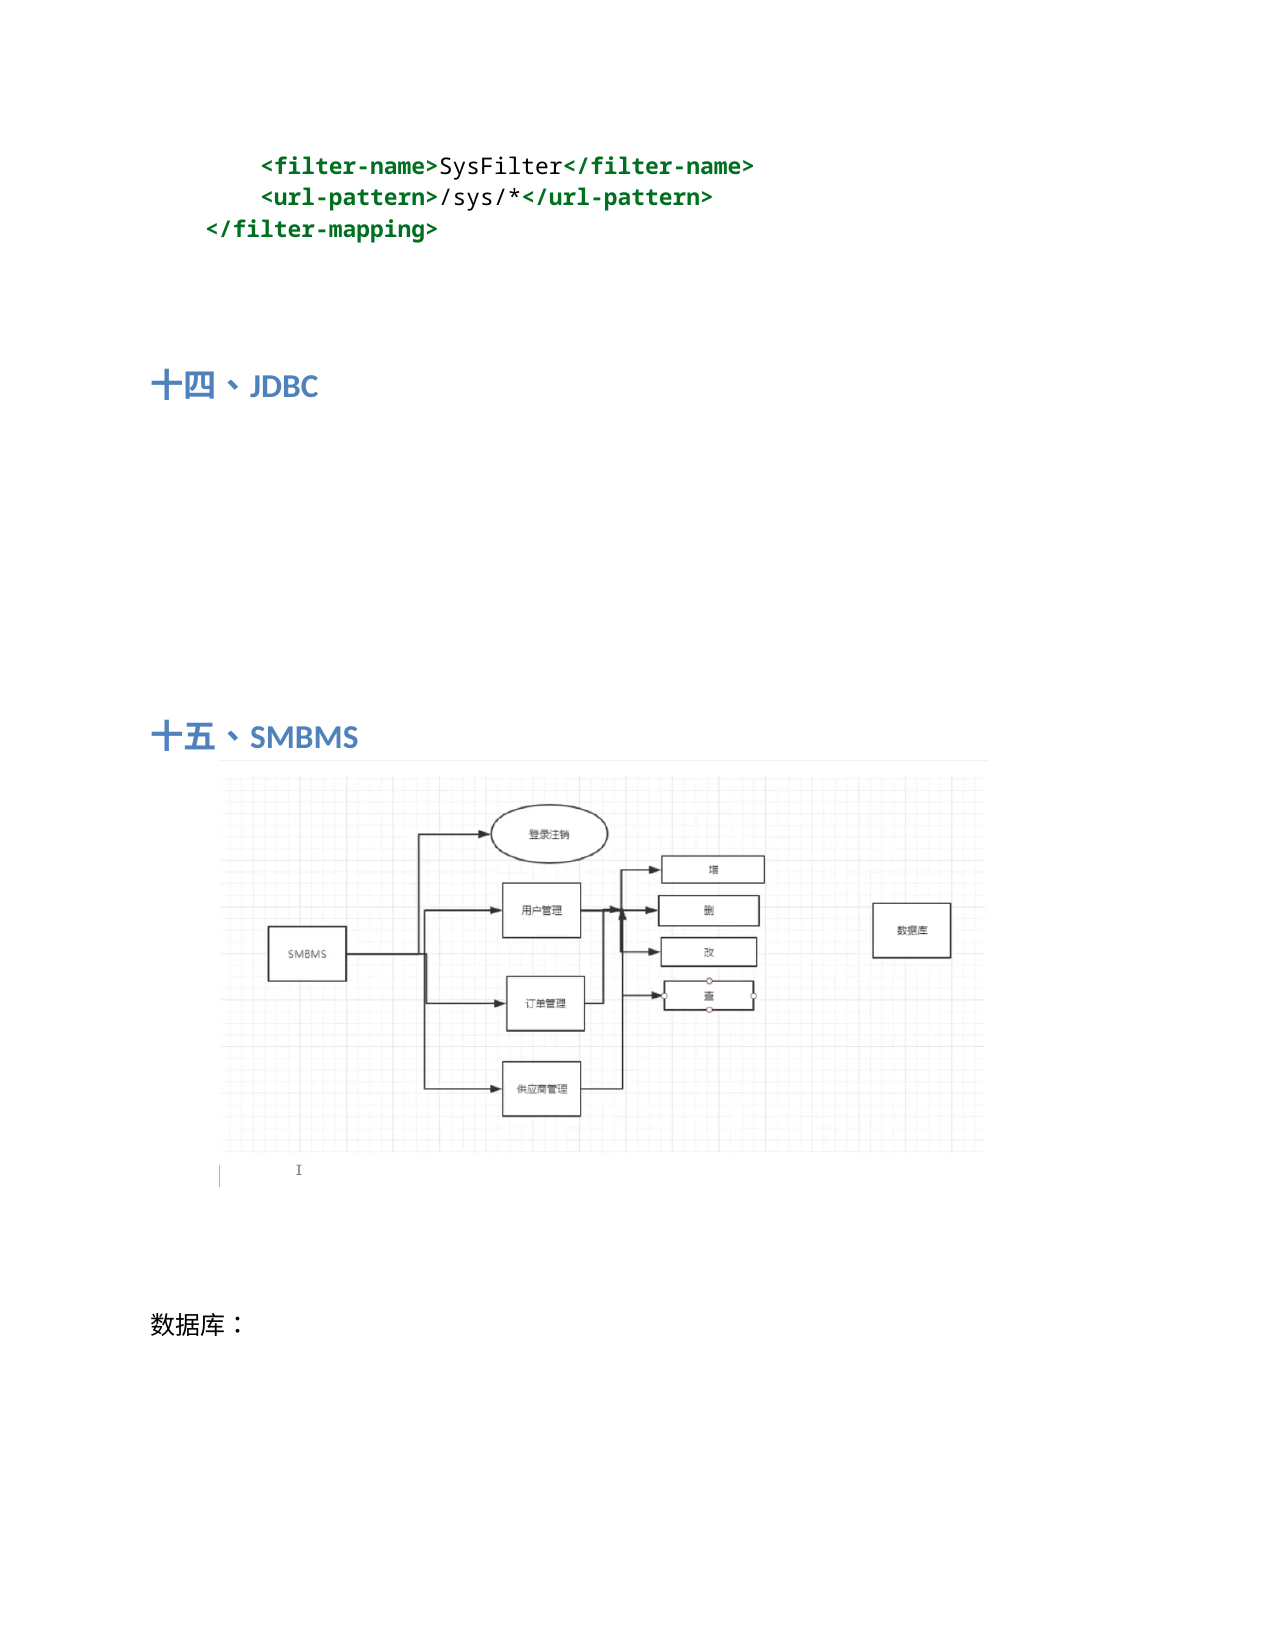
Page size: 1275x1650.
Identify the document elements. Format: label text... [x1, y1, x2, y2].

subtitle 十四、JDBC [150, 362, 1125, 407]
subtitle 十五、SMBMS [150, 713, 1125, 758]
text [150, 150, 1125, 244]
picture [168, 758, 1044, 1196]
text 数据库： [150, 1312, 1125, 1340]
